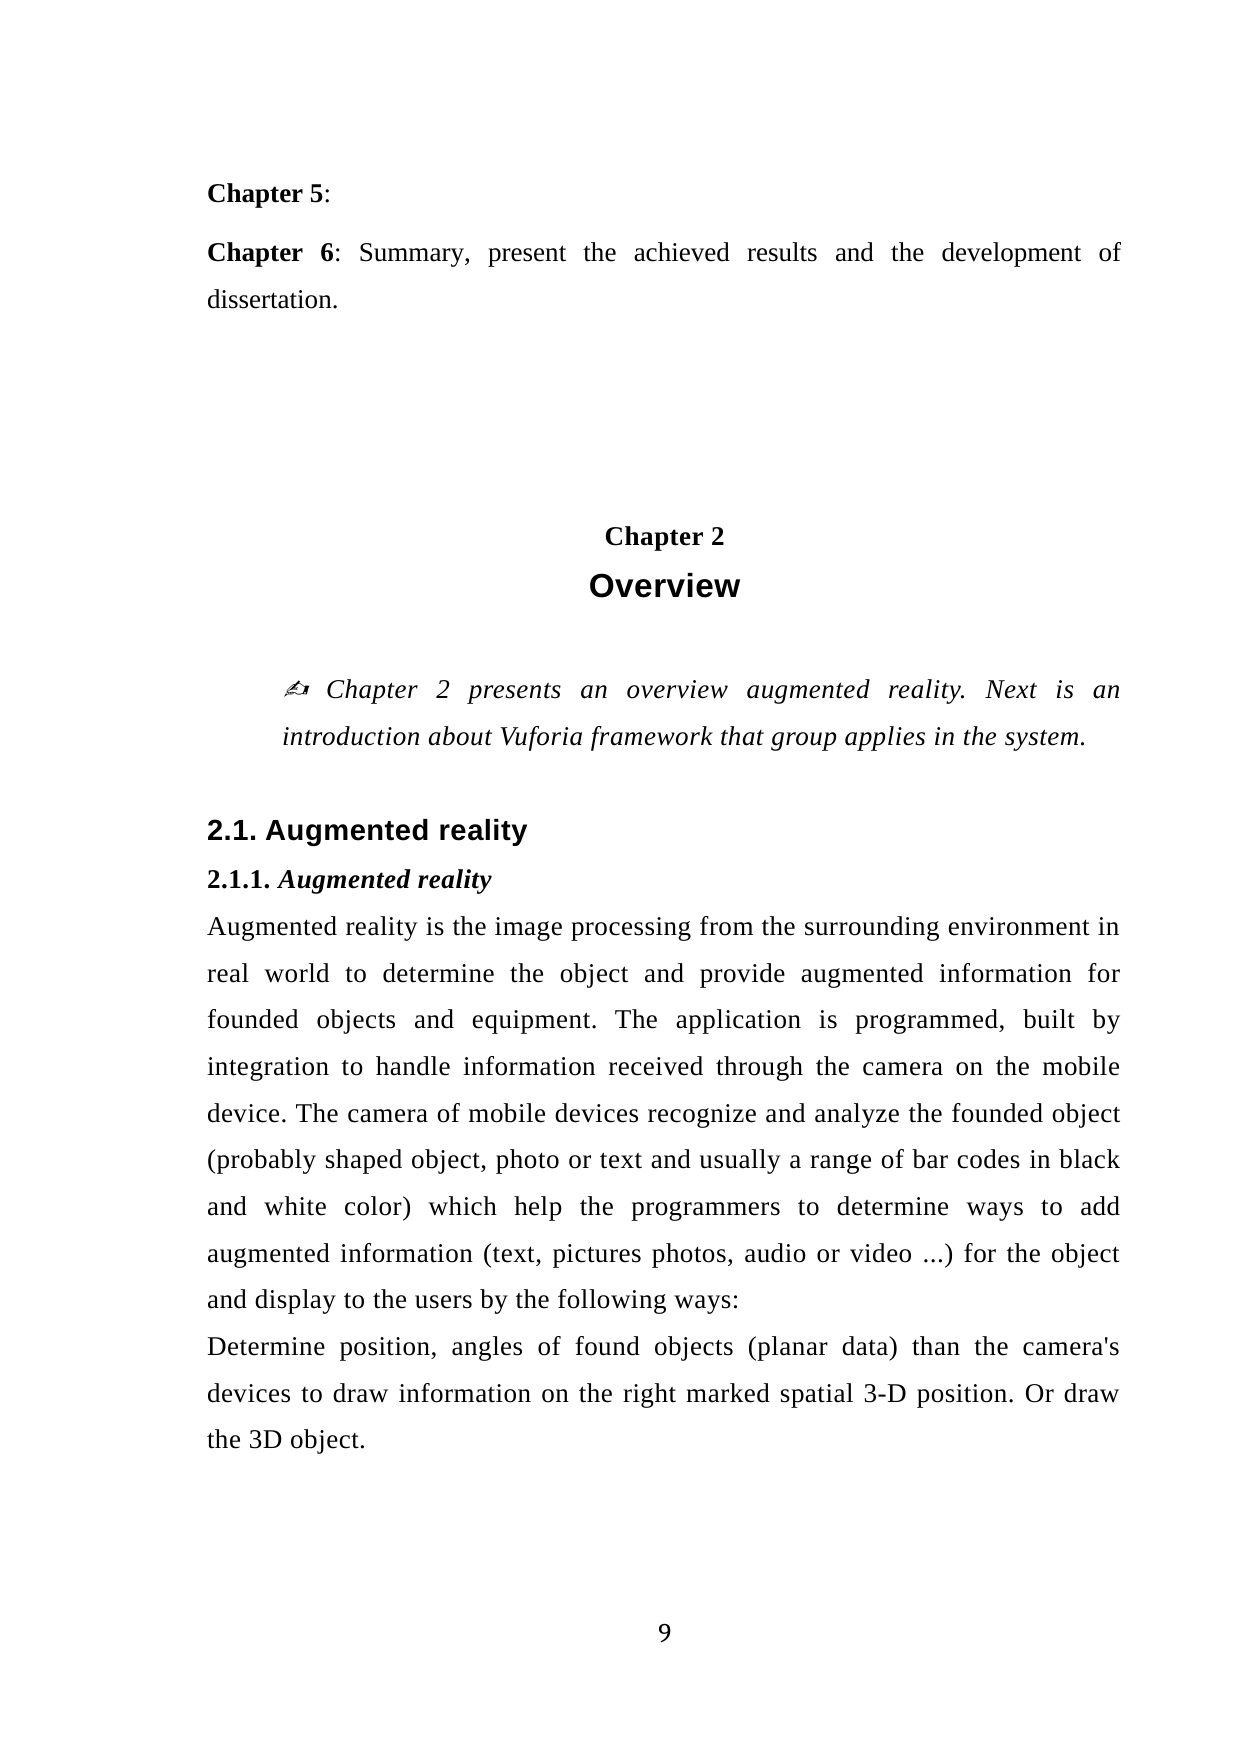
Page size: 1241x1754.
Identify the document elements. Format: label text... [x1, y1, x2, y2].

title Determine position, angles of found objects (planar data) than the camera's devices to draw information on the right marked spatial 3-D position. Or draw the 3D object. [207, 1330, 1122, 1454]
title Augmented reality is the image processing from the surrounding environment in real world to determine the object and provide augmented information for founded objects and equipment. The application is programmed, built by integration to handle information received through the camera on the mobile device. The camera of mobile devices recognize and analyze the founded object (probably shaped object, photo or text and usually a range of bar codes in black and white color) which help the programmers to determine ways to add augmented information (text, pictures photos, audio or video ...) for the object and display to the users by the following ways: [207, 910, 1122, 1314]
title 2.1.1. Augmented reality [207, 863, 1122, 894]
text Chapter 6: Summary, present the achieved results and the development of dissertation. [207, 236, 1122, 314]
title Chapter 2 [207, 520, 1122, 551]
title Chapter 2 presents an overview augmented reality. Next is an introduction about Vuforia framework that group applies in the system. [282, 673, 1122, 751]
text Chapter 5: [207, 177, 1122, 208]
title 2.1. Augmented reality [207, 813, 1122, 847]
title Overview [207, 566, 1122, 605]
